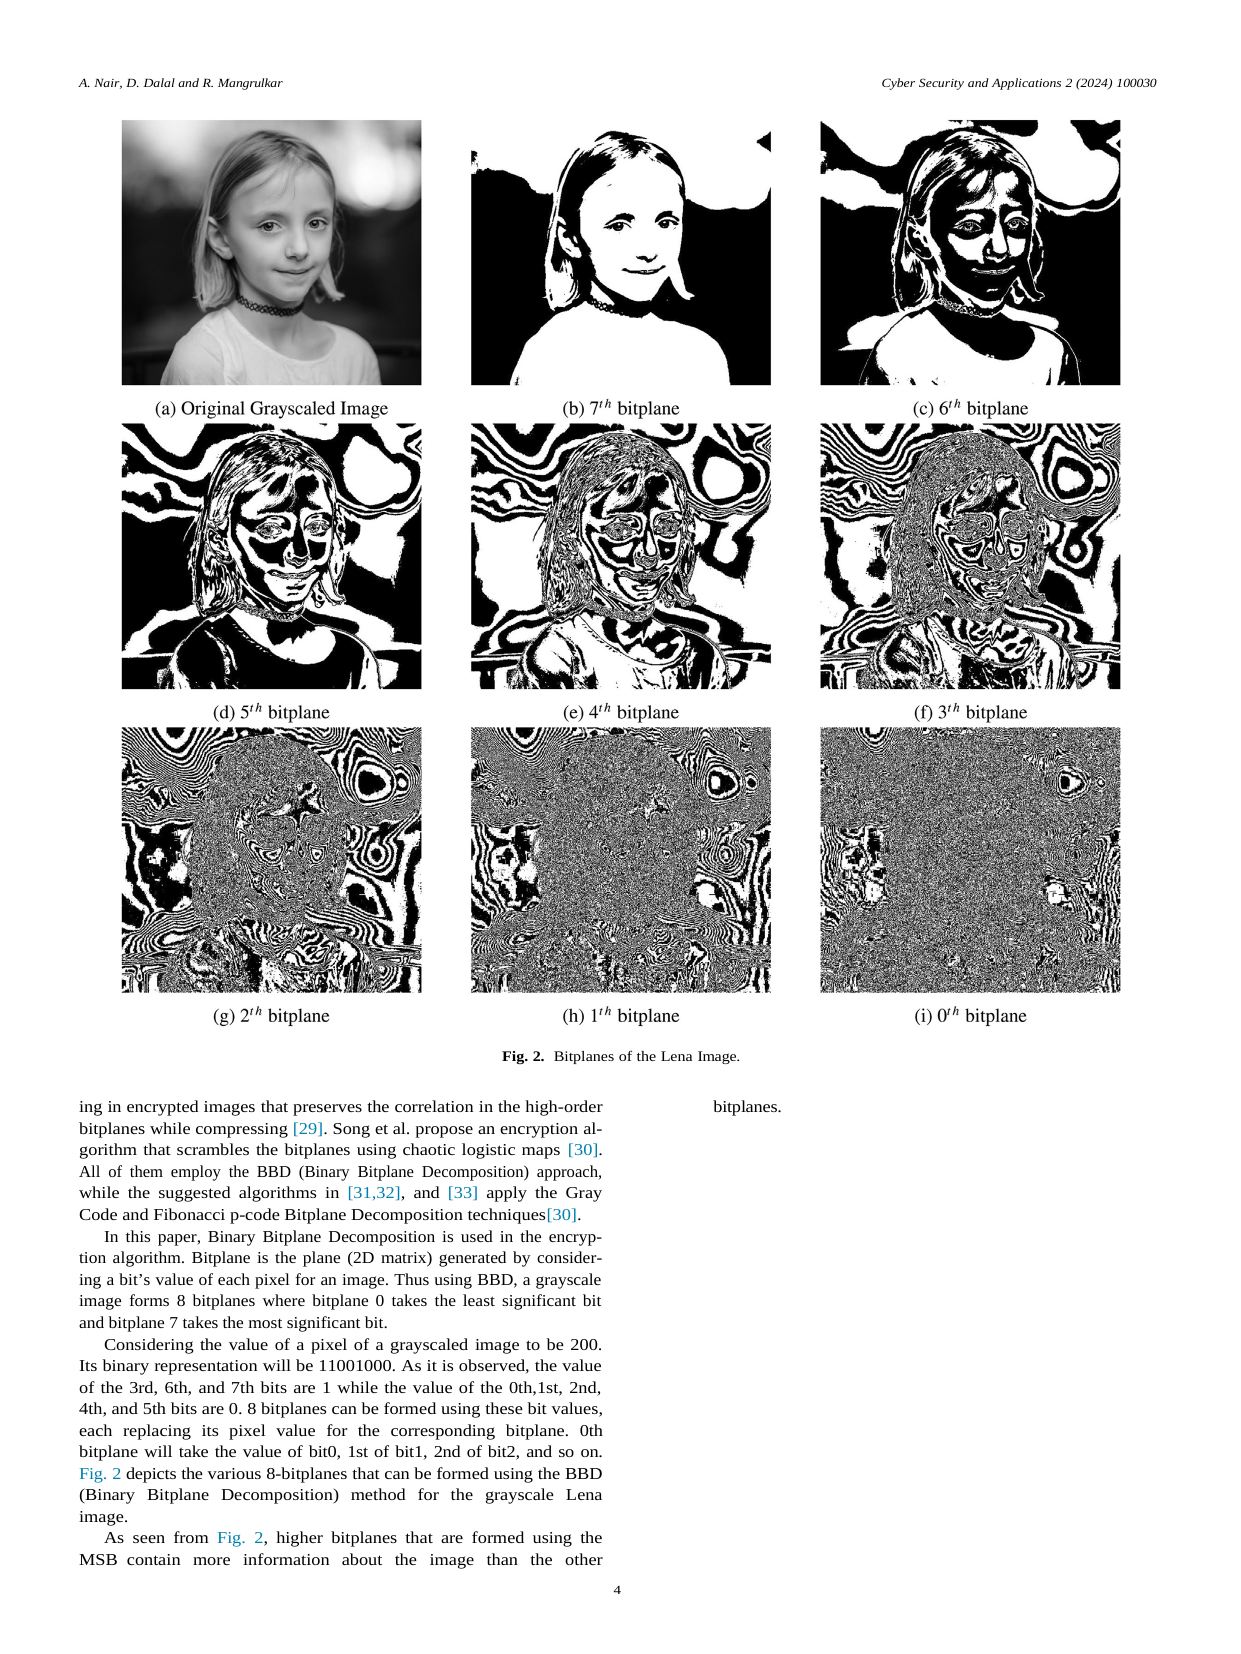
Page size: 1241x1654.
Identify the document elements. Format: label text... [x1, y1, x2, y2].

text As seen from Fig. 2, higher bitplanes that are formed using the MSB contain more information about the image than the other bitplanes. [713, 1097, 1172, 1116]
picture [218, 1532, 227, 1541]
text As seen from Fig. 2, higher bitplanes that are formed using the MSB contain more information about the image than the other bitplanes. [79, 1528, 603, 1569]
text Fig. 2. Bitplanes of the Lena Image. [67, 1048, 1175, 1064]
picture [120, 118, 1122, 1027]
picture [568, 1143, 572, 1157]
picture [318, 1122, 322, 1136]
text ing in encrypted images that preserves the correlation in the high-order bitplanes while compressing [29]. Song et al. propose an encryption al- gorithm that scrambles the bitplanes using chaotic logistic maps [30]. All of them employ the BBD (Binary Bitplane Decomposition) approach, while the suggested algorithms in [31,32], and [33] apply the Gray Code and Fibonacci p-code Bitplane Decomposition techniques[30]. [79, 1097, 603, 1224]
picture [473, 1186, 477, 1200]
text Considering the value of a pixel of a grayscaled image to be 200. Its binary representation will be 11001000. As it is observed, the value of the 3rd, 6th, and 7th bits are 1 while the value of the 0th,1st, 2nd, 4th, and 5th bits are 0. 8 bitplanes can be formed using these bit values, each replacing its pixel value for the corresponding bitplane. 0th bitplane will take the value of bit0, 1st of bit1, 2nd of bit2, and so on. Fig. 2 depicts the various 8-bitplanes that can be formed using the BBD (Binary Bitplane Decomposition) method for the grayscale Lena image. [79, 1334, 603, 1526]
picture [448, 1186, 452, 1200]
picture [80, 1468, 89, 1477]
text In this paper, Binary Bitplane Decomposition is used in the encryp- tion algorithm. Bitplane is the plane (2D matrix) generated by consider- ing a bit’s value of each pixel for an image. Thus using BBD, a grayscale image forms 8 bitplanes where bitplane 0 takes the least significant bit and bitplane 7 takes the most significant bit. [79, 1226, 603, 1332]
picture [293, 1122, 297, 1136]
